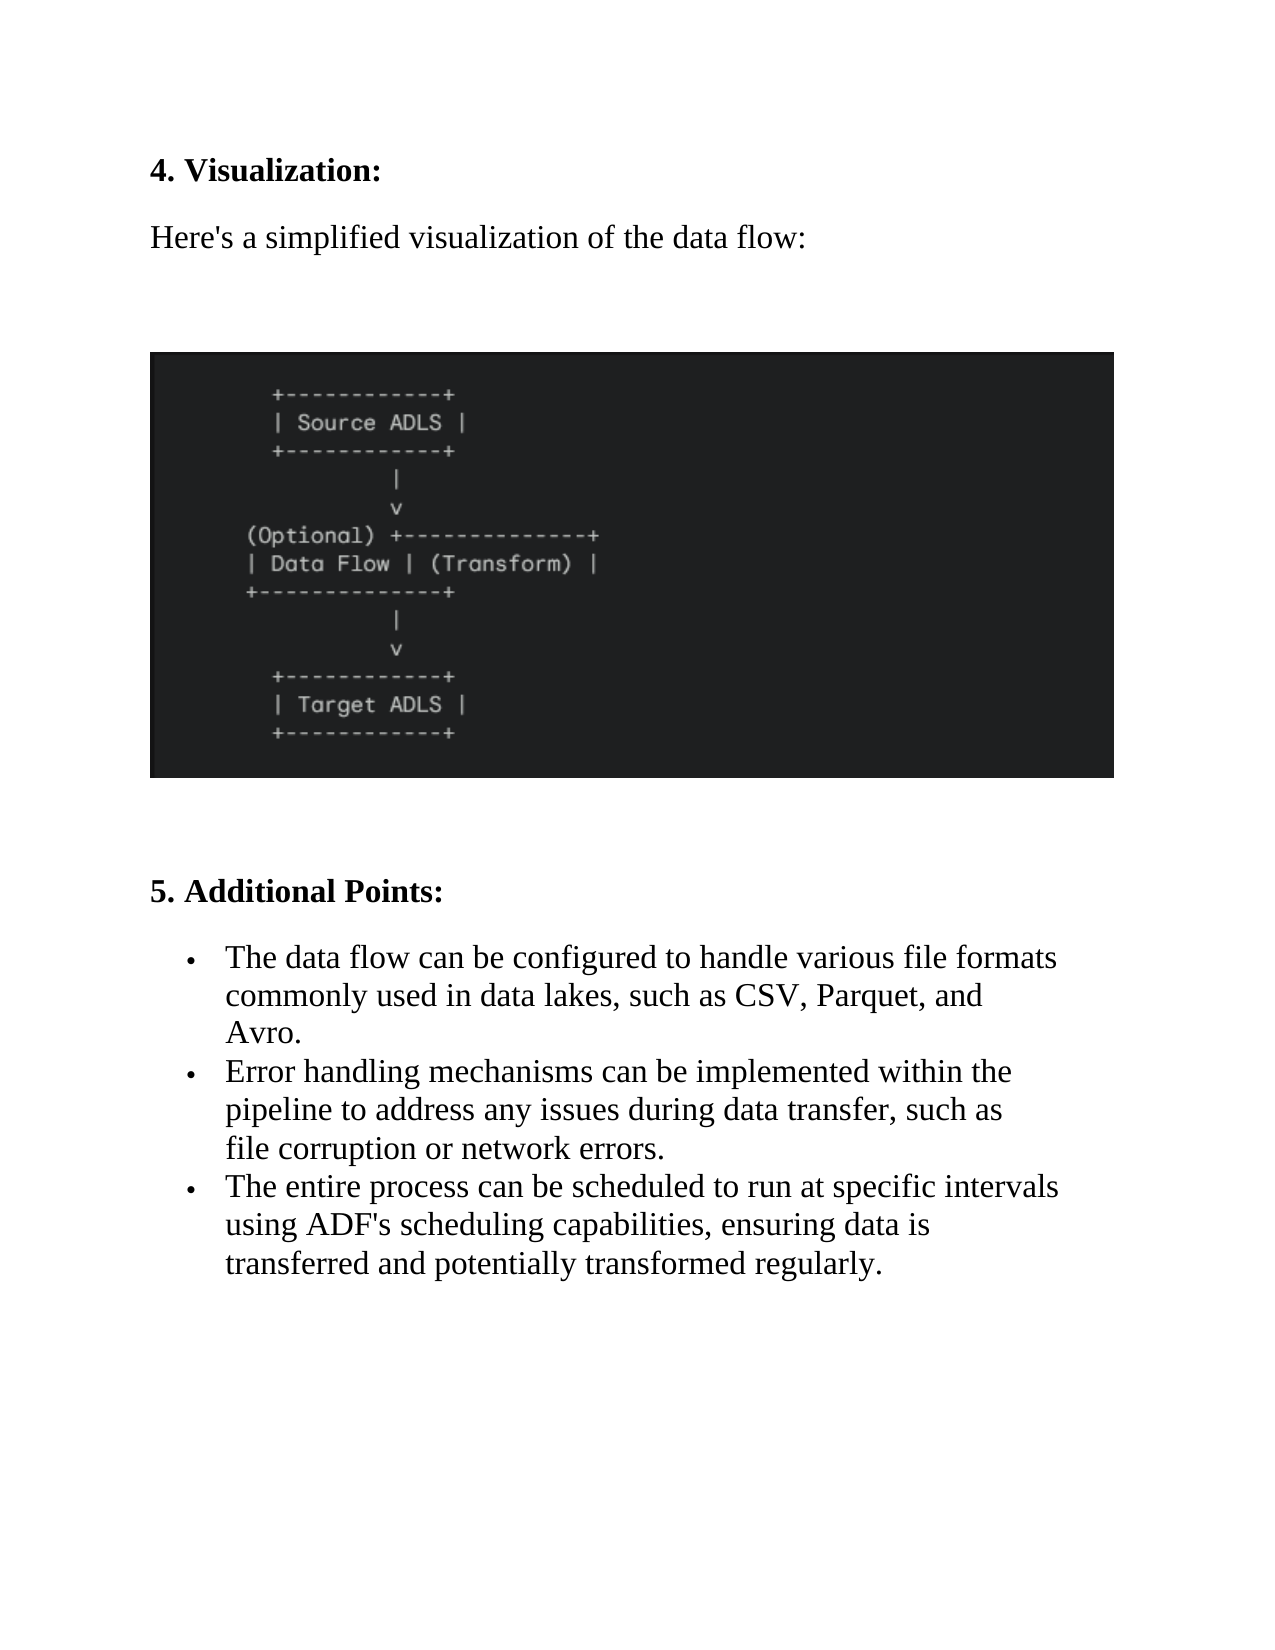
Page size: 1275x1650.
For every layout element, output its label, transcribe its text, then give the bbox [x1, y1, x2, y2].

list The entire process can be scheduled to run at specific intervals using ADF's scheduling capabilities, ensuring data is transferred and potentially transformed regularly. [187, 1166, 1082, 1281]
text Here's a simplified visualization of the data flow: [150, 217, 1148, 255]
picture [150, 352, 1114, 778]
subtitle Additional Points: [150, 871, 1148, 909]
subtitle Visualization: [150, 150, 1148, 188]
list The data flow can be configured to handle various file formats commonly used in data lakes, such as CSV, Parquet, and Avro. [187, 938, 1067, 1051]
list Error handling mechanisms can be implemented within the pipeline to address any issues during data transfer, such as file corruption or network errors. [187, 1051, 1055, 1166]
